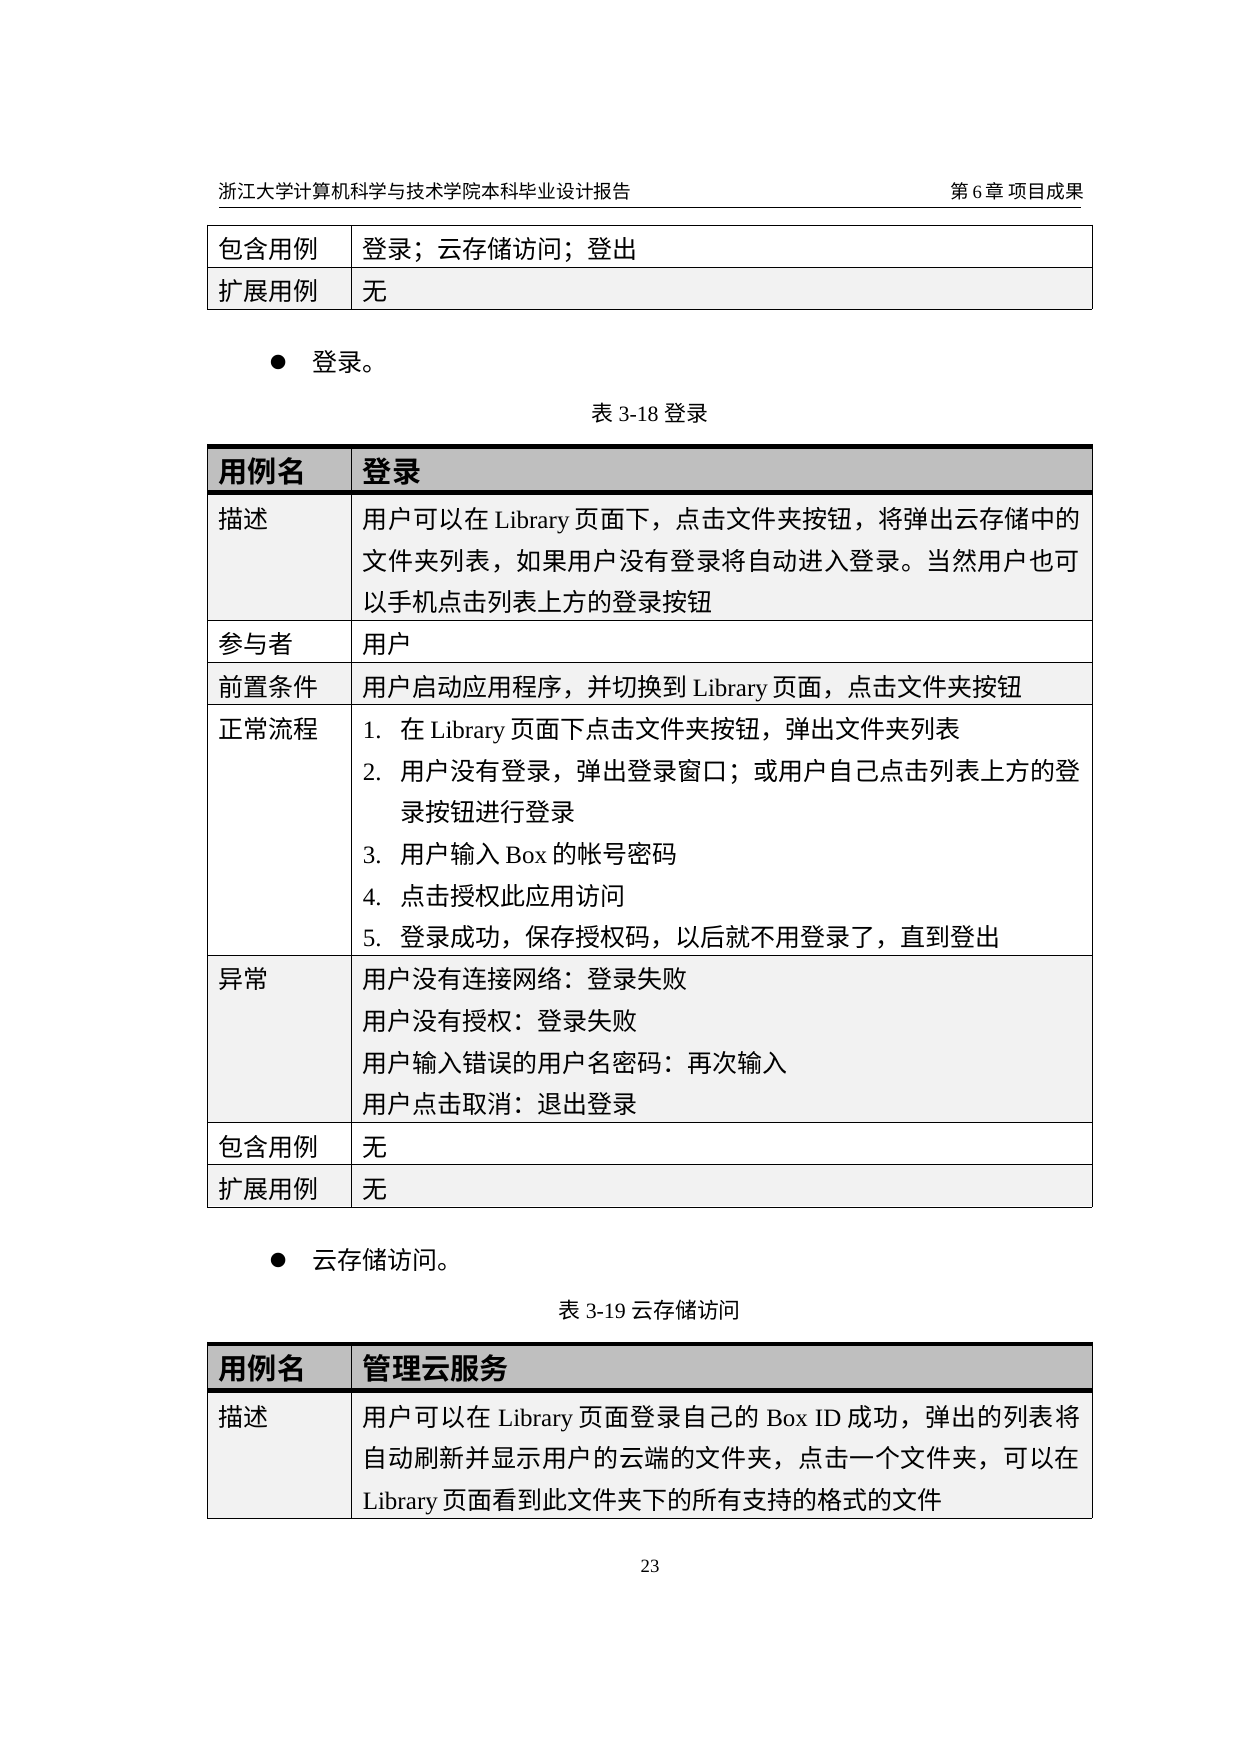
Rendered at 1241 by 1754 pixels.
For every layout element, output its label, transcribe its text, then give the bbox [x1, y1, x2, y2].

table_cell 用户没有连接网络：登录失败 用户没有授权：登录失败 用户输入错误的用户名密码：再次输入 用户点击取消：退出登录 [352, 956, 1092, 1122]
table_cell 用户启动应用程序，并切换到Library页面，点击文件夹按钮 [352, 663, 1092, 704]
table_cell 无 [352, 1123, 1092, 1164]
table_header 管理云服务 [352, 1346, 1092, 1388]
table_cell 无 [352, 1165, 1092, 1206]
table_header 用例名 [208, 449, 351, 490]
table_cell 描述 [208, 495, 351, 620]
table_cell 扩展用例 [208, 268, 351, 309]
text 表 3-18 登录 [218, 396, 1081, 427]
table_cell 异常 [208, 956, 351, 1122]
list 登录。 [268, 338, 1081, 380]
table_cell 正常流程 [208, 705, 351, 955]
table_cell 参与者 [208, 621, 351, 662]
list 云存储访问。 [268, 1236, 1081, 1277]
text 表 3-19 云存储访问 [218, 1293, 1081, 1325]
table_cell 登录；云存储访问；登出 [352, 226, 1092, 267]
table_cell 前置条件 [208, 663, 351, 704]
table_cell 在Library页面下点击文件夹按钮，弹出文件夹列表 用户没有登录，弹出登录窗口；或用户自己点击列表上方的登录按钮进行登录 用户输入Box的帐号密码 点击授权此应用访问 登录成功，保存授权码，以后就不用登录了，直到登出 [352, 705, 1092, 955]
table_header 登录 [352, 449, 1092, 490]
table_cell 包含用例 [208, 226, 351, 267]
table_cell 描述 [208, 1393, 351, 1518]
table_cell 用户可以在Library页面下，点击文件夹按钮，将弹出云存储中的文件夹列表，如果用户没有登录将自动进入登录。当然用户也可以手机点击列表上方的登录按钮 [352, 495, 1092, 620]
table_cell 用户 [352, 621, 1092, 662]
table_cell 扩展用例 [208, 1165, 351, 1206]
table_header 用例名 [208, 1346, 351, 1388]
table_cell 用户可以在Library页面登录自己的Box ID成功，弹出的列表将自动刷新并显示用户的云端的文件夹，点击一个文件夹，可以在Library页面看到此文件夹下的所有支持的格式的文件 [352, 1393, 1092, 1518]
table_cell 包含用例 [208, 1123, 351, 1164]
table_cell 无 [352, 268, 1092, 309]
